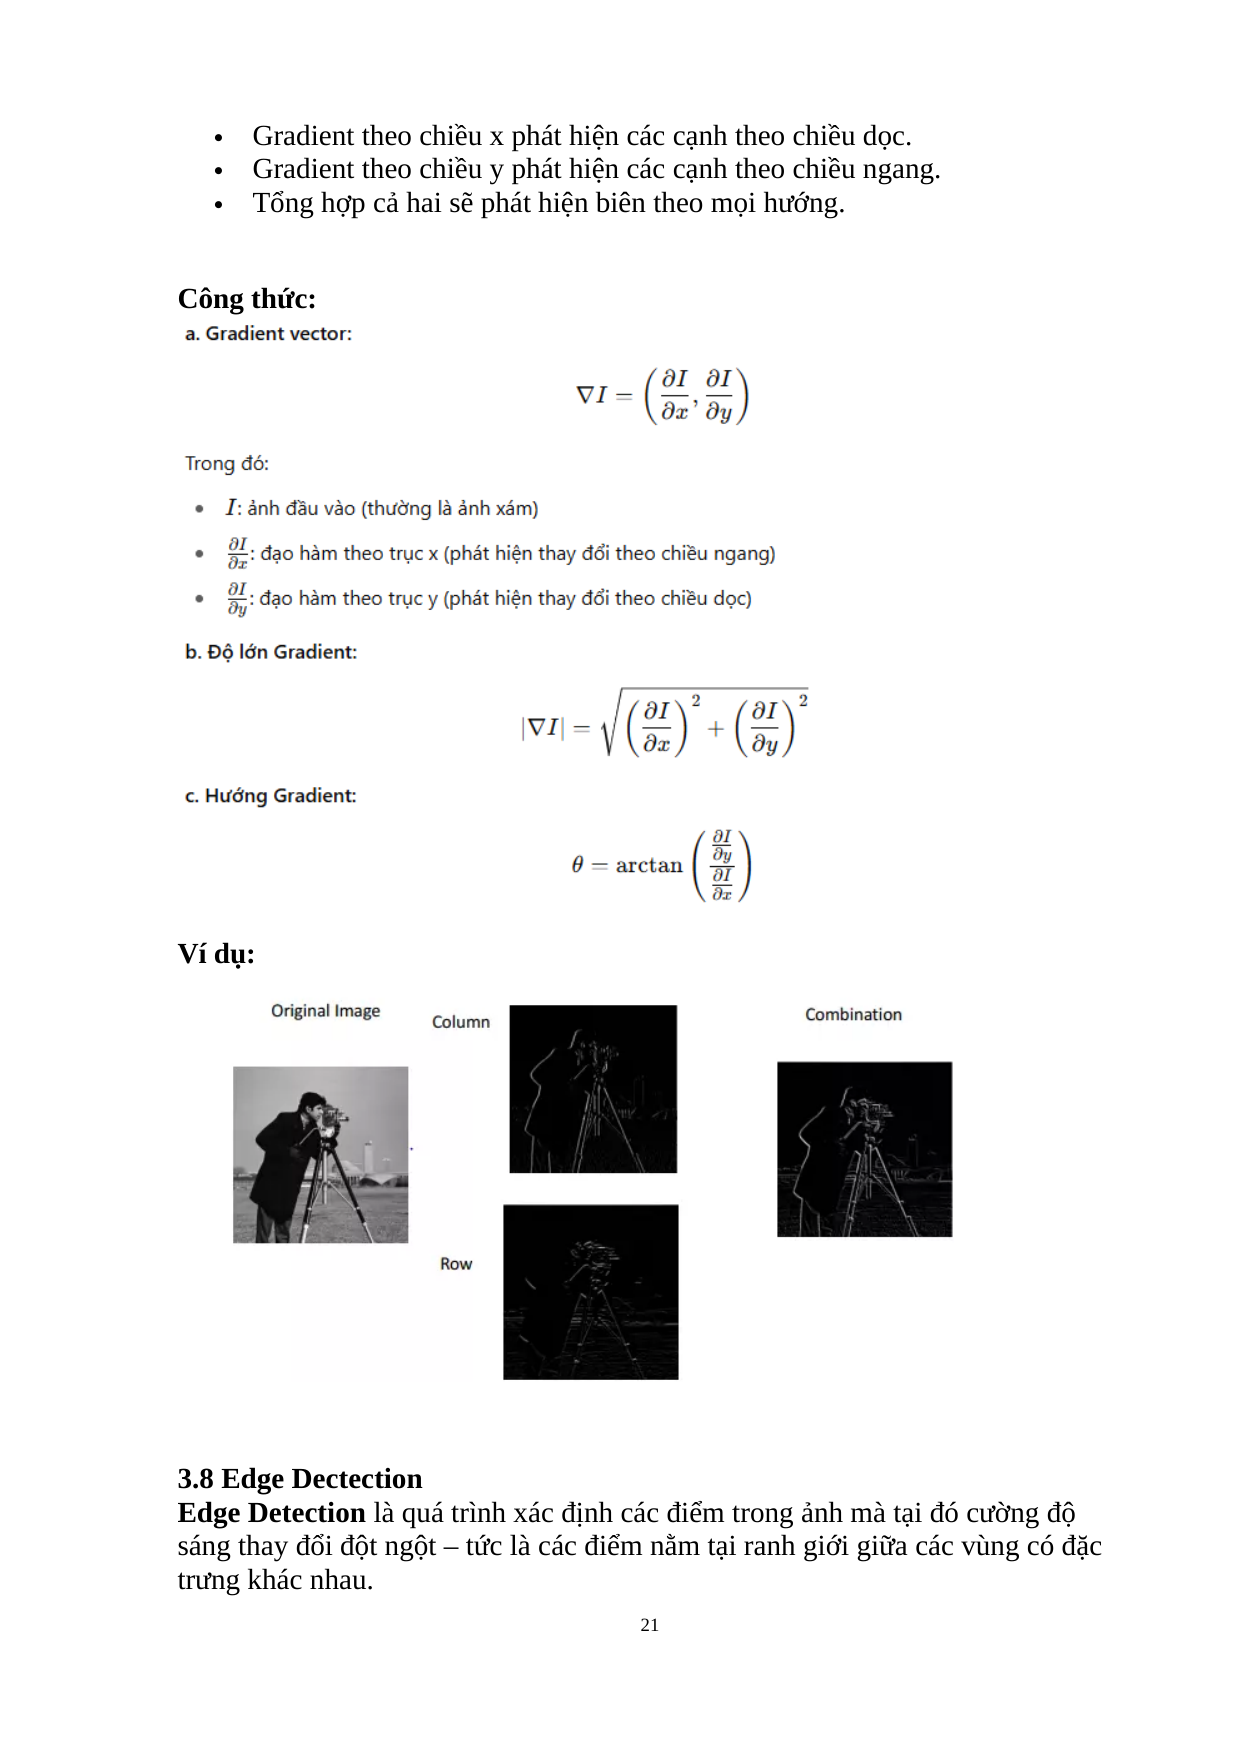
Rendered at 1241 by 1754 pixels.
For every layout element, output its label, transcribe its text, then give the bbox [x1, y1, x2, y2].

picture [177, 315, 1123, 936]
text Công thức: [177, 281, 1122, 315]
list Gradient theo chiều y phát hiện các cạnh theo chiều ngang. [215, 152, 1122, 185]
text Edge Detection là quá trình xác định các điểm trong ảnh mà tại đó cường độ sáng thay đổi đột ngột – tức là các điểm nằm tại ranh giới giữa các vùng có đặc trưng khác nhau. [177, 1495, 1122, 1596]
text 3.8 Edge Dectection [177, 1461, 1122, 1495]
list Gradient theo chiều x phát hiện các cạnh theo chiều dọc. [215, 118, 1122, 152]
text Ví dụ: [177, 936, 1122, 969]
list Tổng hợp cả hai sẽ phát hiện biên theo mọi hướng. [215, 185, 1122, 219]
picture [177, 969, 1029, 1395]
